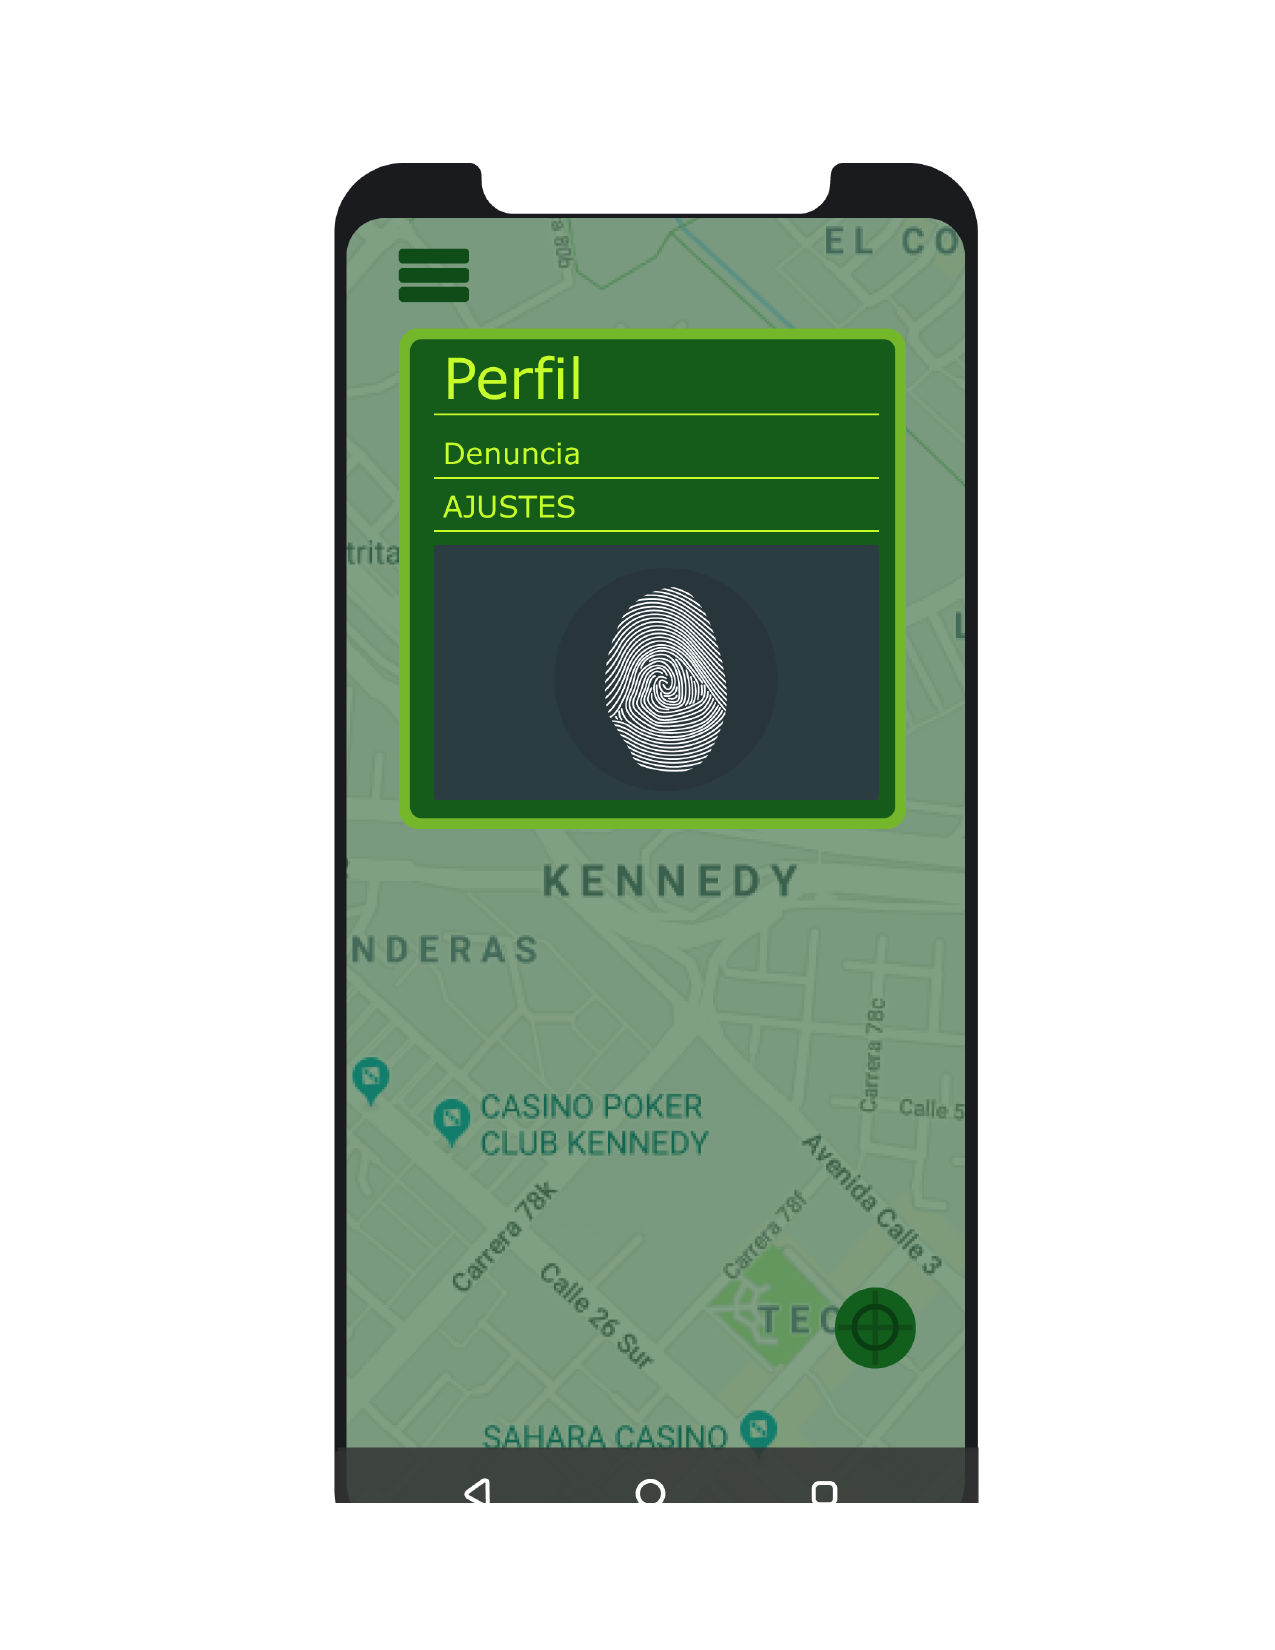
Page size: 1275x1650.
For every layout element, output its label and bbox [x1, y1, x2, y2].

picture [326, 147, 979, 1503]
